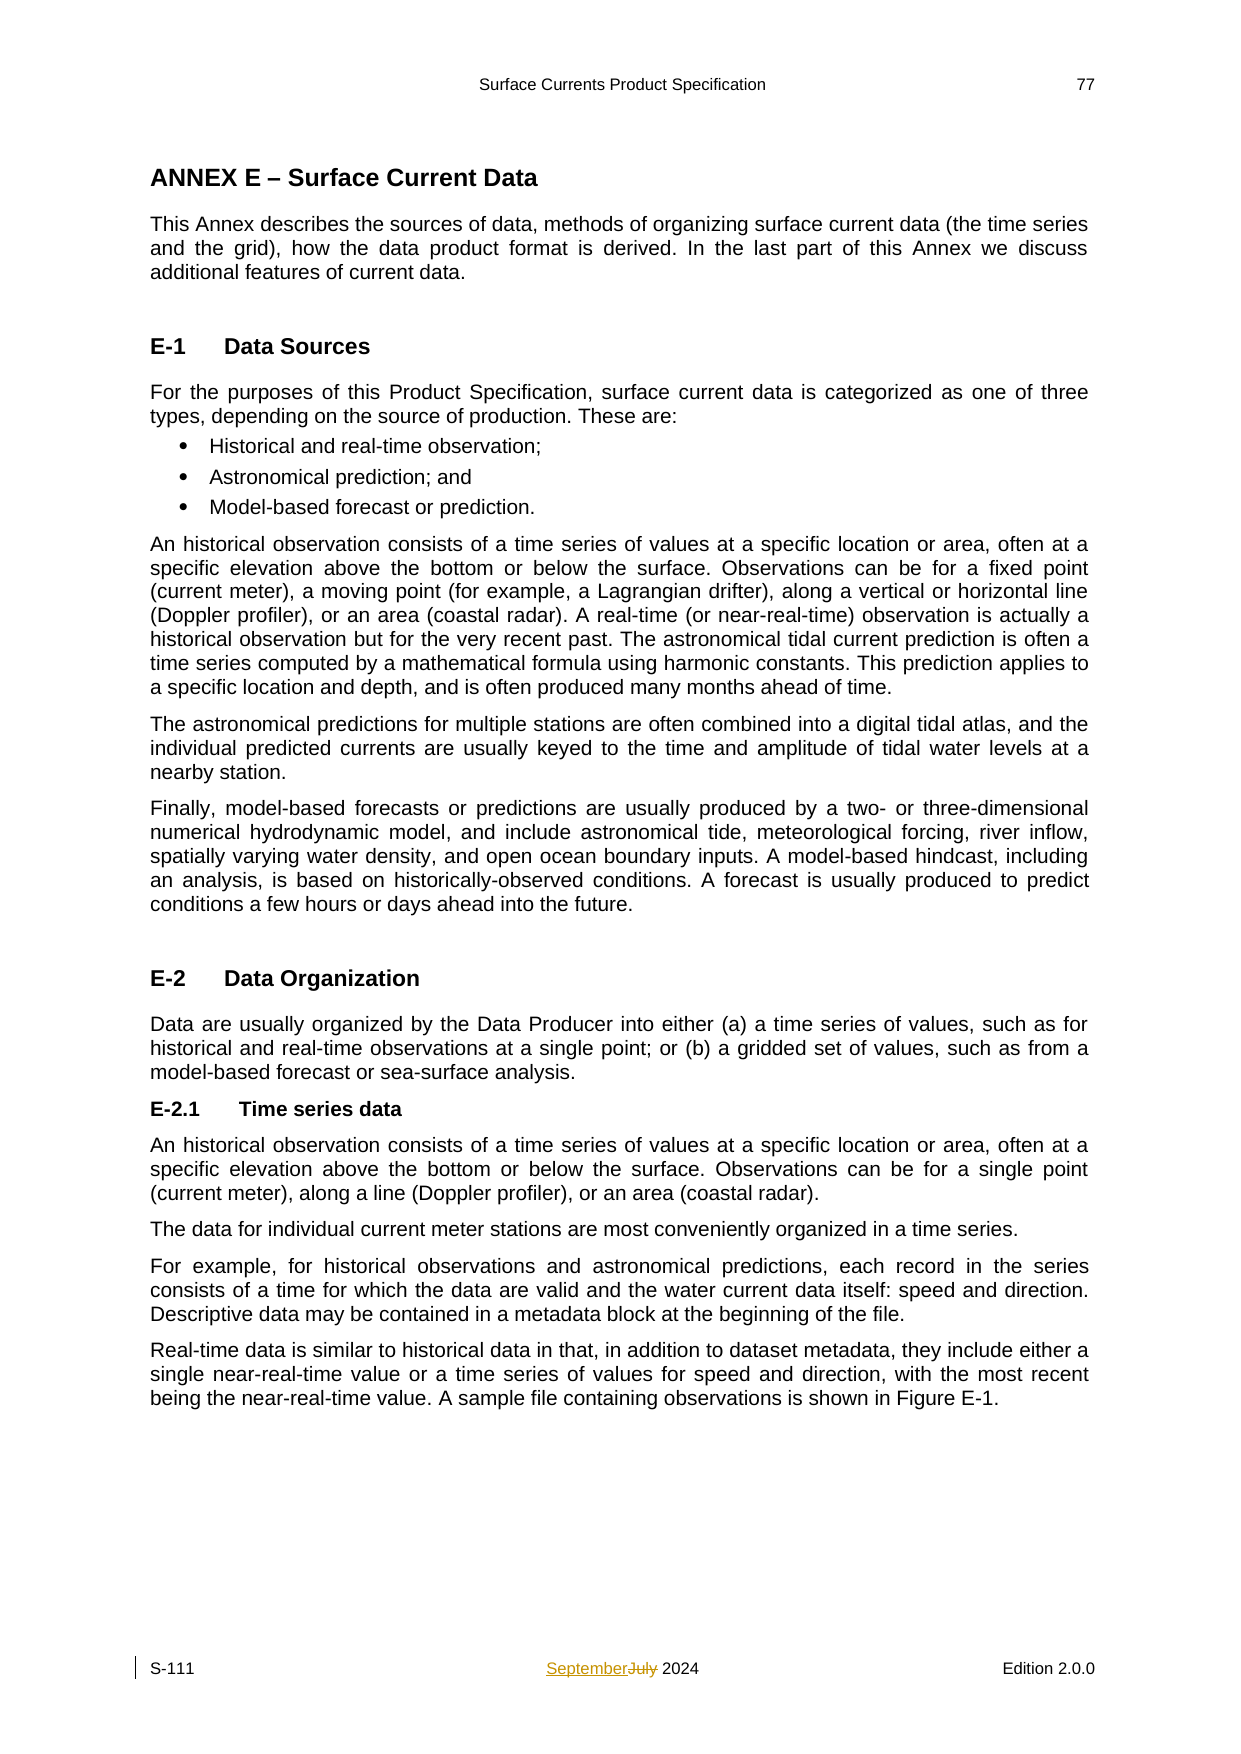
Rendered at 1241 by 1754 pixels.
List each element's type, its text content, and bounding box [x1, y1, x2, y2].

text An historical observation consists of a time series of values at a specific location or area, often at a specific elevation above the bottom or below the surface. Observations can be for a single point (current meter), along a line (Doppler profiler), or an area (coastal radar). [150, 1133, 1090, 1205]
text Data are usually organized by the Data Producer into either (a) a time series of values, such as for historical and real-time observations at a single point; or (b) a gridded set of values, such as from a model-based forecast or sea-surface analysis. [150, 1012, 1090, 1084]
text An historical observation consists of a time series of values at a specific location or area, often at a specific elevation above the bottom or below the surface. Observations can be for a fixed point (current meter), a moving point (for example, a Lagrangian drifter), along a vertical or horizontal line (Doppler profiler), or an area (coastal radar). A real-time (or near-real-time) observation is actually a historical observation but for the very recent past. The astronomical tidal current prediction is often a time series computed by a mathematical formula using harmonic constants. This prediction applies to a specific location and depth, and is often produced many months ahead of time. [150, 531, 1090, 699]
list Historical and real-time observation; [179, 434, 1090, 458]
text Finally, model-based forecasts or predictions are usually produced by a two- or three-dimensional numerical hydrodynamic model, and include astronomical tide, meteorological forcing, river inflow, spatially varying water density, and open ocean boundary inputs. A model-based hindcast, including an analysis, is based on historically-observed conditions. A forecast is usually produced to predict conditions a few hours or days ahead into the future. [150, 796, 1090, 916]
list Model-based forecast or prediction. [179, 495, 1090, 519]
text – Surface Current Data [150, 162, 1090, 191]
text This Annex describes the sources of data, methods of organizing surface current data (the time series and the grid), how the data product format is derived. In the last part of this Annex we discuss additional features of current data. [150, 212, 1090, 284]
text Real-time data is similar to historical data in that, in addition to dataset metadata, they include either a single near-real-time value or a time series of values for speed and direction, with the most recent being the near-real-time value. A sample file containing observations is shown in Figure E-1. [150, 1338, 1090, 1410]
text E-2.1 Time series data [150, 1096, 1090, 1120]
list Astronomical prediction; and [179, 464, 1090, 489]
subtitle E-1 Data Sources [150, 333, 1090, 359]
subtitle E-2 Data Organization [150, 965, 1090, 991]
text The data for individual current meter stations are most conveniently organized in a time series. [150, 1217, 1090, 1241]
text The astronomical predictions for multiple stations are often combined into a digital tidal atlas, and the individual predicted currents are usually keyed to the time and amplitude of tidal water levels at a nearby station. [150, 712, 1090, 783]
text For the purposes of this Product Specification, surface current data is categorized as one of three types, depending on the source of production. These are: [150, 380, 1090, 428]
text For example, for historical observations and astronomical predictions, each record in the series consists of a time for which the data are valid and the water current data itself: speed and direction. Descriptive data may be contained in a metadata block at the beginning of the file. [150, 1254, 1090, 1326]
